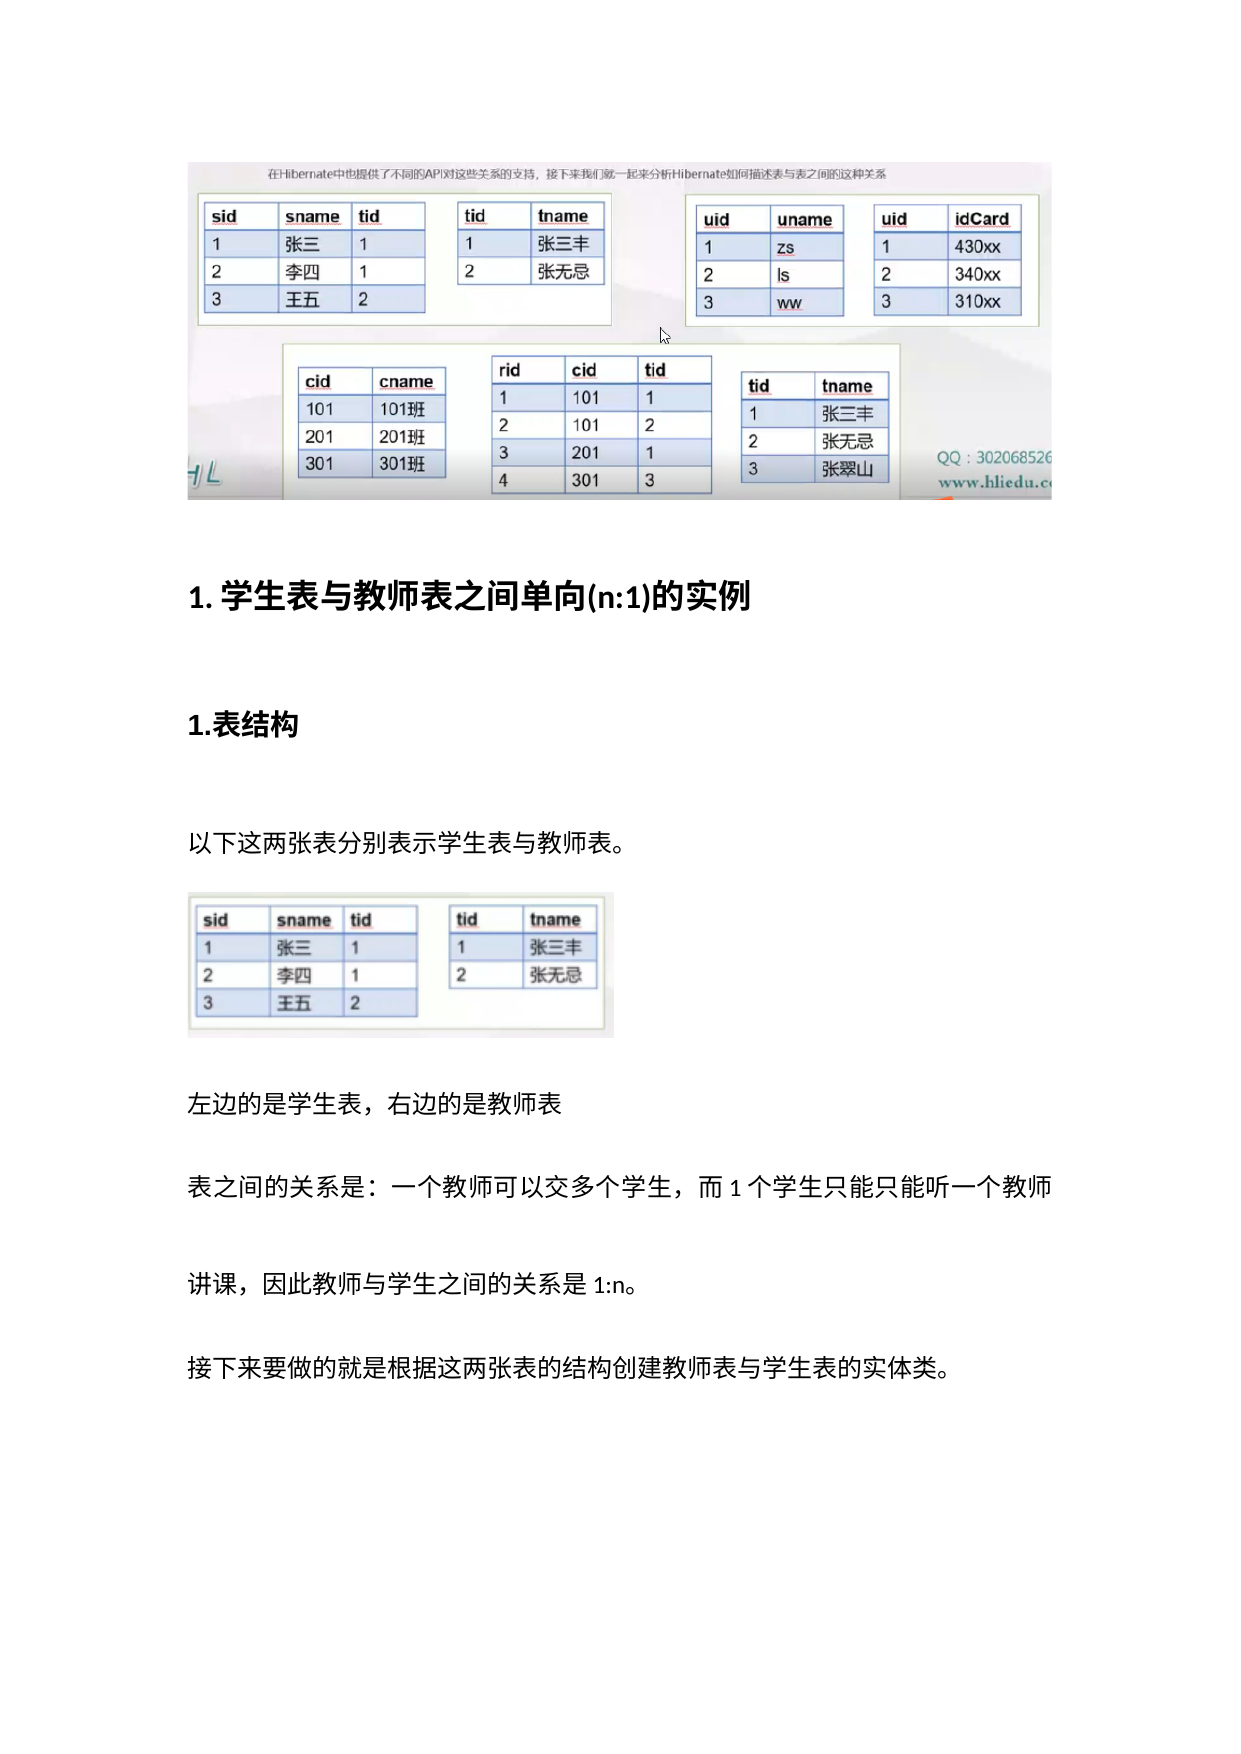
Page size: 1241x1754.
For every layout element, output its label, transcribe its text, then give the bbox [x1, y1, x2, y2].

picture [187, 162, 1052, 500]
subtitle 学生表与教师表之间单向(n:1)的实例 [187, 562, 1053, 627]
text 接下来要做的就是根据这两张表的结构创建教师表与学生表的实体类。 [187, 1334, 1053, 1399]
text 表之间的关系是：一个教师可以交多个学生，而1个学生只能只能听一个教师讲课，因此教师与学生之间的关系是1:n。 [187, 1153, 1053, 1316]
text 以下这两张表分别表示学生表与教师表。 [187, 809, 1053, 874]
picture [187, 892, 614, 1038]
subtitle 1.表结构 [187, 691, 1053, 756]
text 左边的是学生表，右边的是教师表 [187, 1070, 1053, 1135]
